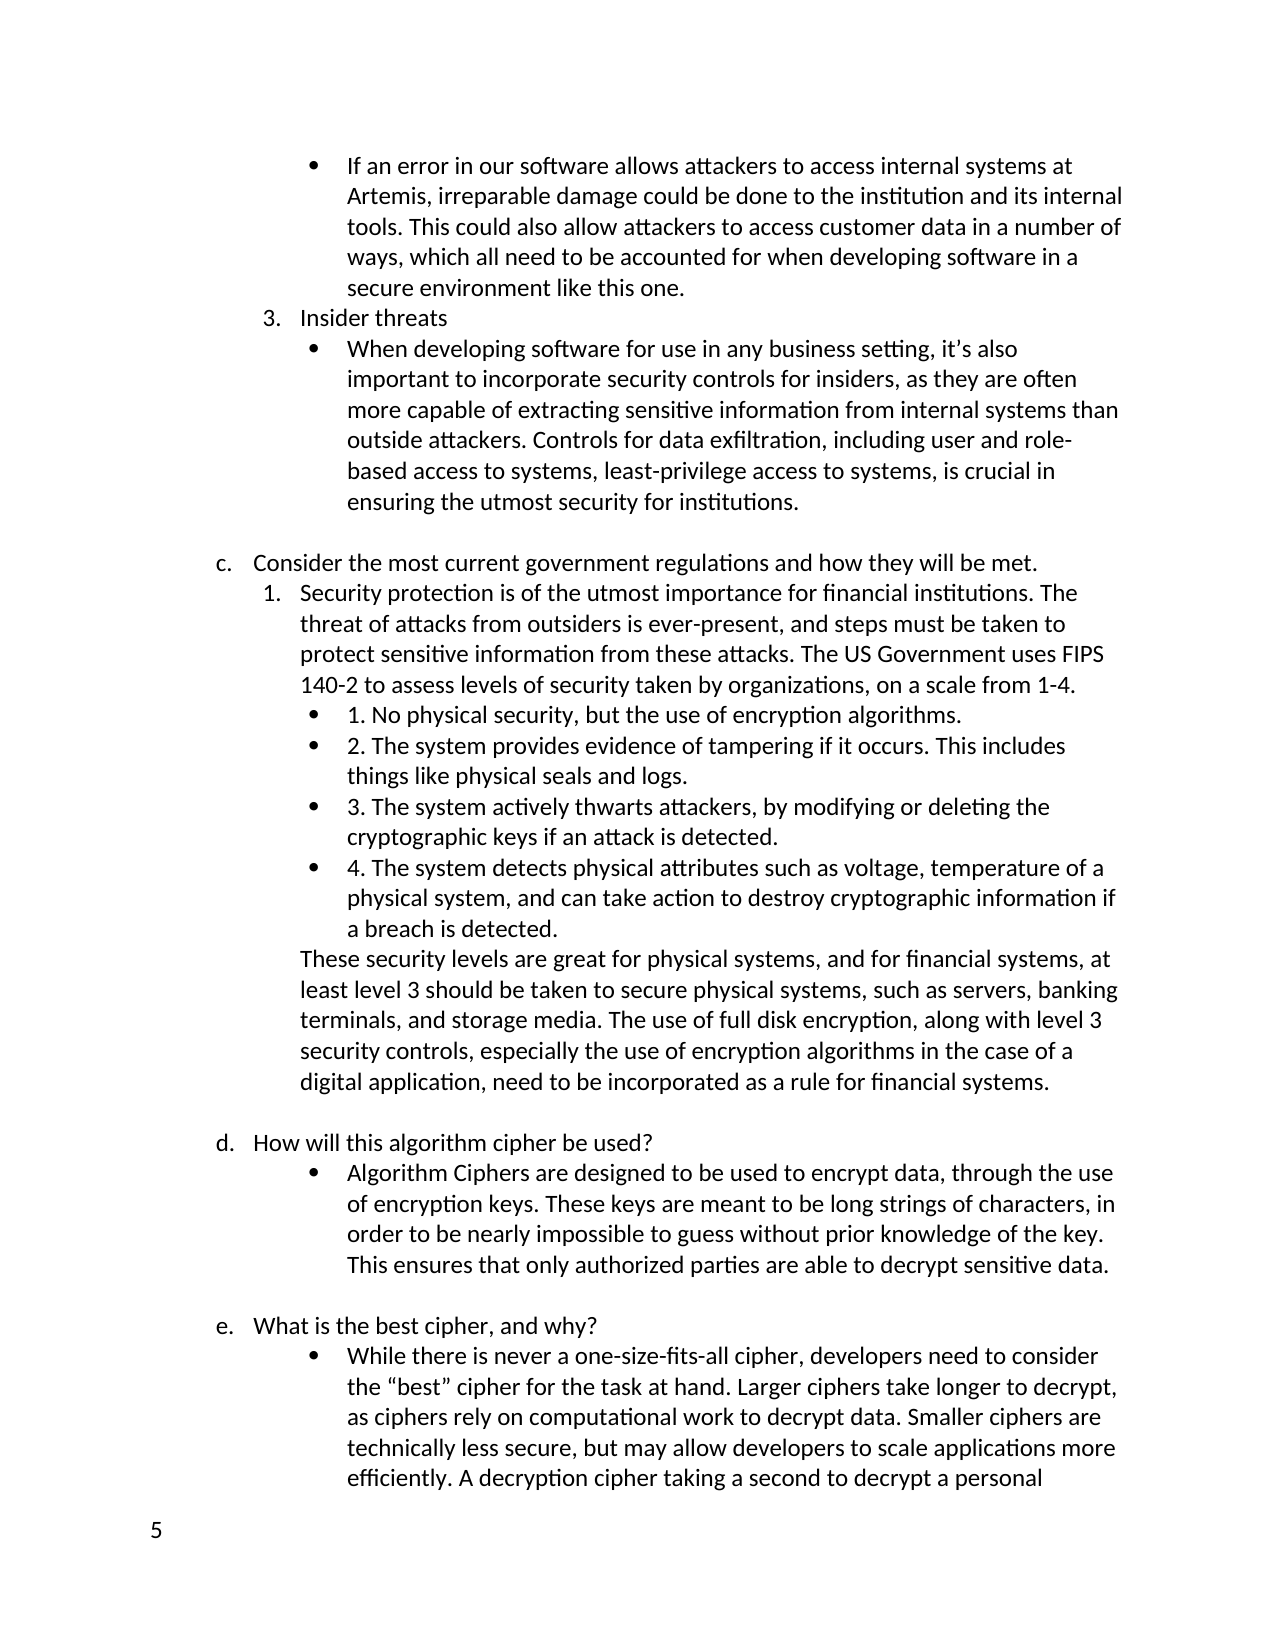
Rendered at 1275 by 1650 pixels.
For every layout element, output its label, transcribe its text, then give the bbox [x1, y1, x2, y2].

list 3. The system actively thwarts attackers, by modifying or deleting the cryptographic keys if an attack is detected. [309, 791, 1125, 852]
list 4. The system detects physical attributes such as voltage, temperature of a physical system, and can take action to destroy cryptographic information if a breach is detected. [309, 852, 1125, 943]
list How will this algorithm cipher be used? [216, 1127, 1125, 1157]
list 2. The system provides evidence of tampering if it occurs. This includes things like physical seals and logs. [309, 730, 1125, 791]
list Security protection is of the utmost importance for financial institutions. The threat of attacks from outsiders is ever-present, and steps must be taken to protect sensitive information from these attacks. The US Government uses FIPS 140-2 to assess levels of security taken by organizations, on a scale from 1-4. [262, 577, 1125, 699]
list What is the best cipher, and why? [216, 1310, 1125, 1340]
list Algorithm Ciphers are designed to be used to encrypt data, through the use of encryption keys. These keys are meant to be long strings of characters, in order to be nearly impossible to guess without prior knowledge of the key. This ensures that only authorized parties are able to decrypt sensitive data. [309, 1157, 1125, 1279]
list Consider the most current government regulations and how they will be met. [216, 547, 1125, 577]
list If an error in our software allows attackers to access internal systems at Artemis, irreparable damage could be done to the institution and its internal tools. This could also allow attackers to access customer data in a number of ways, which all need to be accounted for when developing software in a secure environment like this one. [309, 150, 1125, 303]
list Insider threats [262, 303, 1125, 333]
list 1. No physical security, but the use of encryption algorithms. [309, 699, 1125, 730]
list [309, 1340, 1125, 1493]
text These security levels are great for physical systems, and for financial systems, at least level 3 should be taken to secure physical systems, such as servers, banking terminals, and storage media. The use of full disk encryption, along with level 3 security controls, especially the use of encryption algorithms in the case of a digital application, need to be incorporated as a rule for financial systems. [300, 943, 1125, 1096]
list When developing software for use in any business setting, it’s also important to incorporate security controls for insiders, as they are often more capable of extracting sensitive information from internal systems than outside attackers. Controls for data exfiltration, including user and role-based access to systems, least-privilege access to systems, is crucial in ensuring the utmost security for institutions. [309, 333, 1125, 516]
